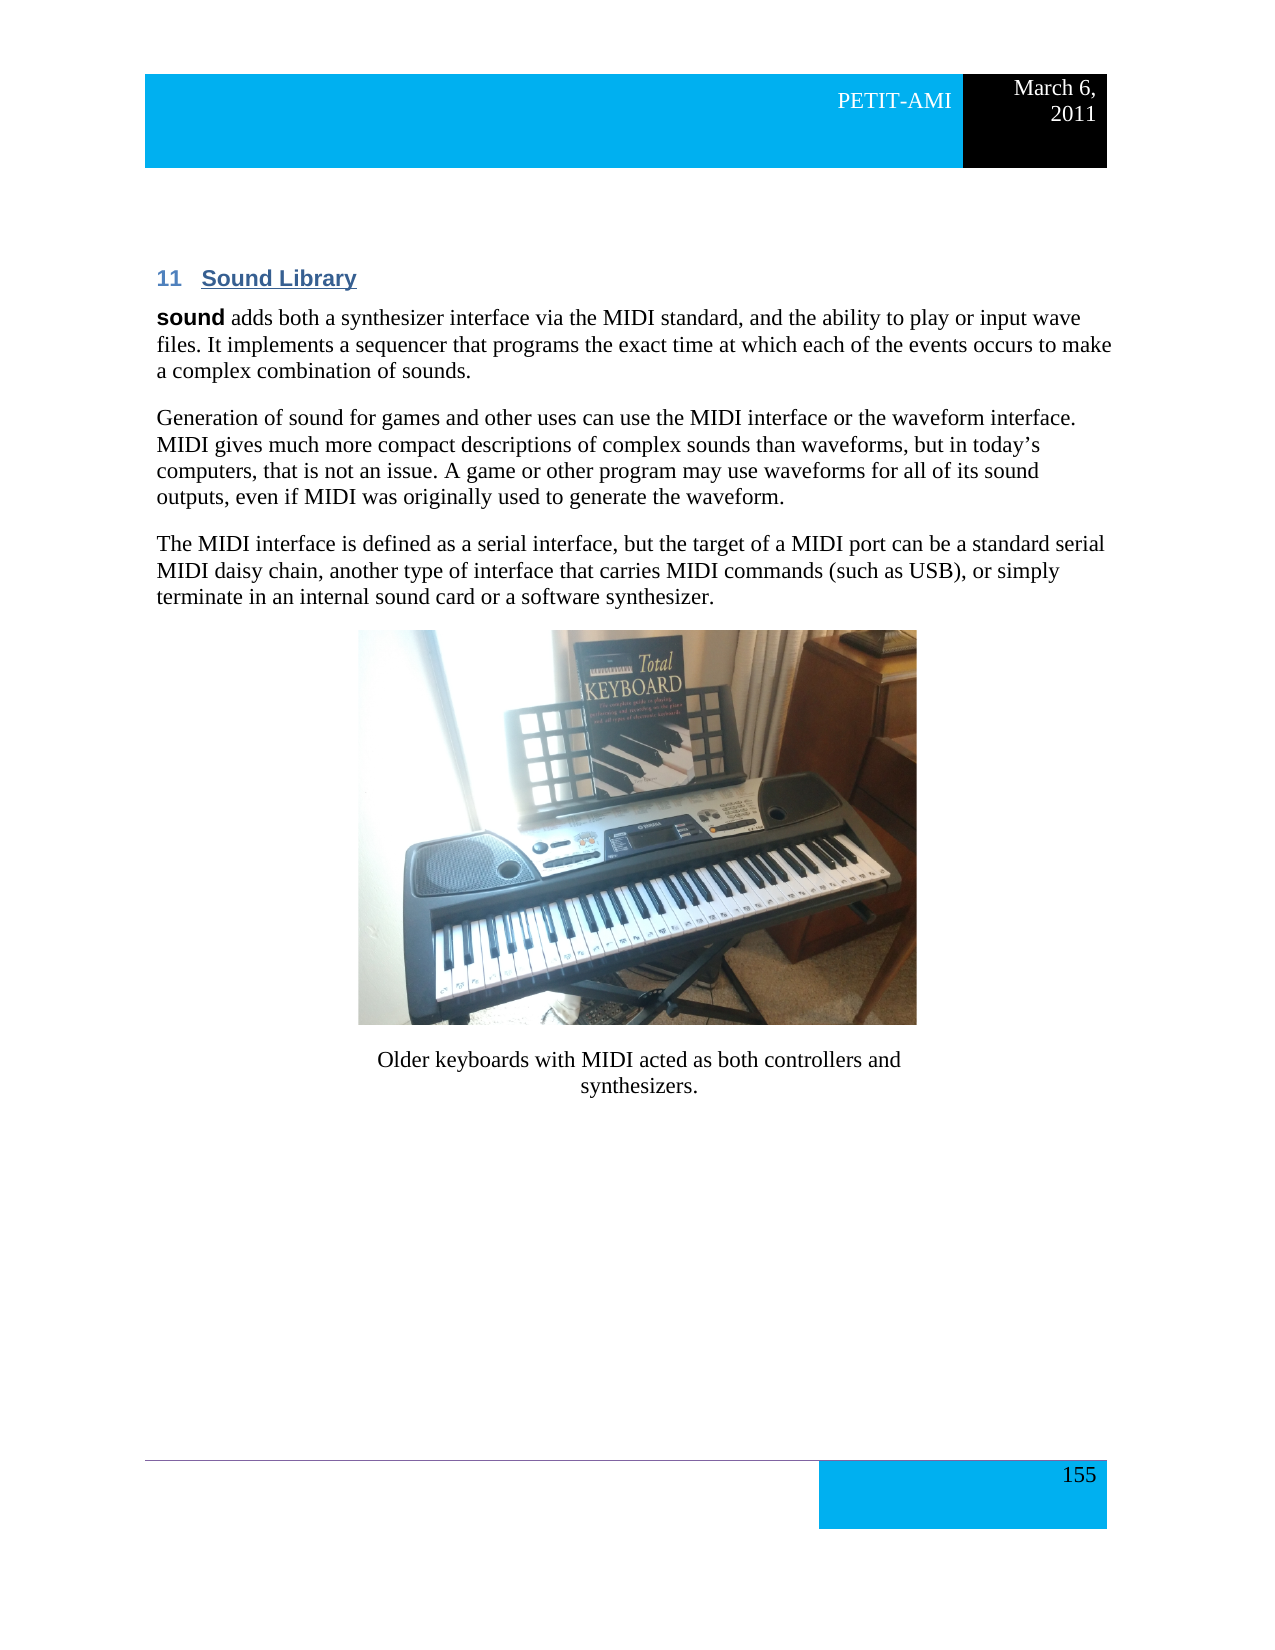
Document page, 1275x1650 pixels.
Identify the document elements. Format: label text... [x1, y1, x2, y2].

text The MIDI interface is defined as a serial interface, but the target of a MIDI port can be a standard serial MIDI daisy chain, another type of interface that carries MIDI commands (such as USB), or simply terminate in an internal sound card or a software synthesizer. [156, 531, 1118, 609]
text Generation of sound for games and other uses can use the MIDI interface or the waveform interface. MIDI gives much more compact descriptions of complex sounds than waveforms, but in today’s computers, that is not an issue. A game or other program may use waveforms for all of its sound outputs, even if MIDI was originally used to generate the waveform. [156, 404, 1118, 510]
text Older keyboards with MIDI acted as both controllers and synthesizers. [363, 1046, 916, 1098]
text sound adds both a synthesizer interface via the MIDI standard, and the ability to play or input wave files. It implements a sequencer that programs the exact time at which each of the events occurs to make a complex combination of sounds. [156, 304, 1118, 383]
picture [358, 630, 917, 1025]
subtitle Sound Library [156, 265, 1118, 292]
